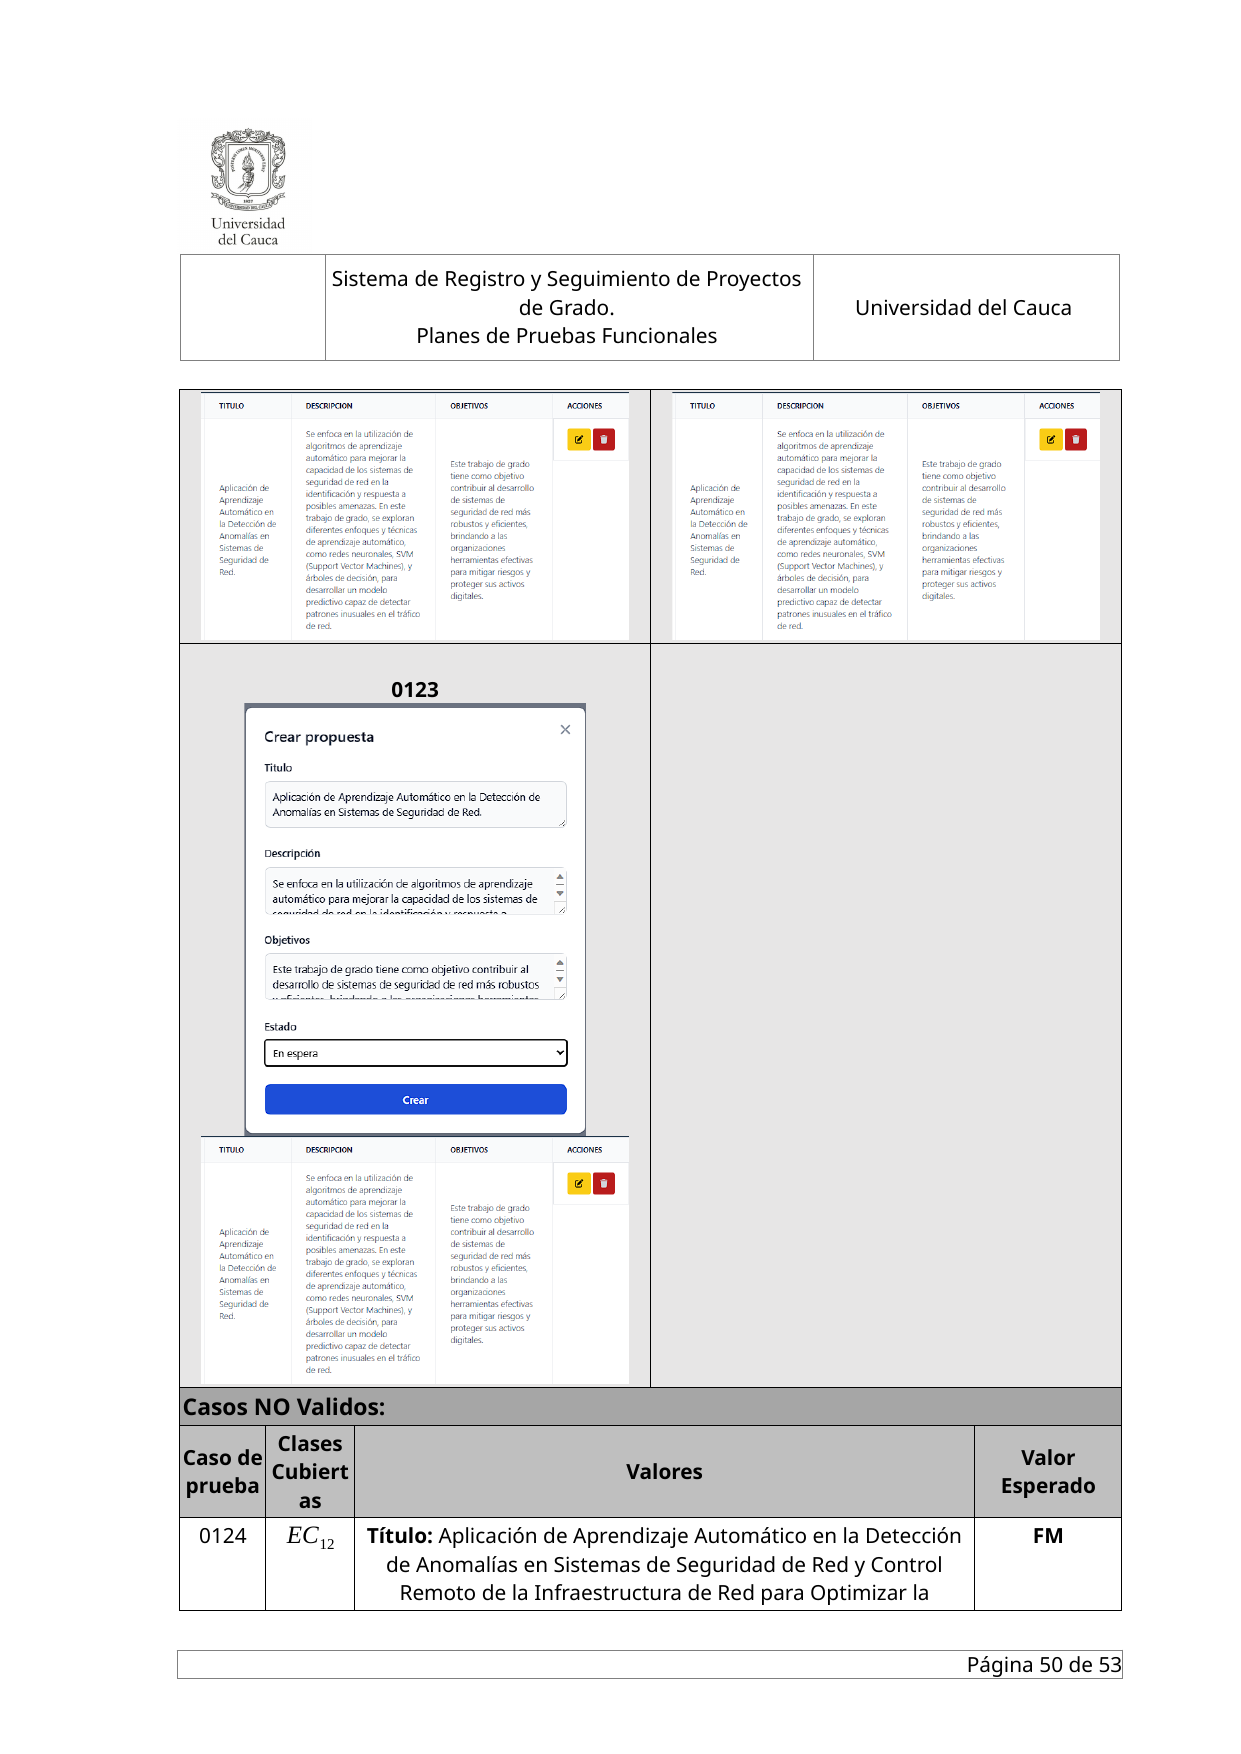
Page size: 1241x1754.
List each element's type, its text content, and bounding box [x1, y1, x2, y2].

table_cell [266, 1518, 354, 1609]
table_cell Caso de prueba [180, 1426, 265, 1517]
table_cell 0123 [180, 644, 650, 1387]
table_cell 0122 [651, 390, 1121, 643]
table_cell Clases Cubiertas [266, 1426, 354, 1517]
picture [177, 118, 312, 254]
table_cell Valor Esperado [975, 1426, 1121, 1517]
table_cell Casos NO Validos: [180, 1388, 1121, 1425]
picture [672, 392, 1100, 640]
picture [201, 703, 629, 1384]
table_cell [651, 644, 1121, 1387]
table_cell Valores [355, 1426, 974, 1517]
table_cell 0124 [180, 1518, 265, 1609]
picture [201, 392, 629, 640]
table_cell 0121 [180, 390, 650, 643]
table_cell FM [975, 1518, 1121, 1609]
